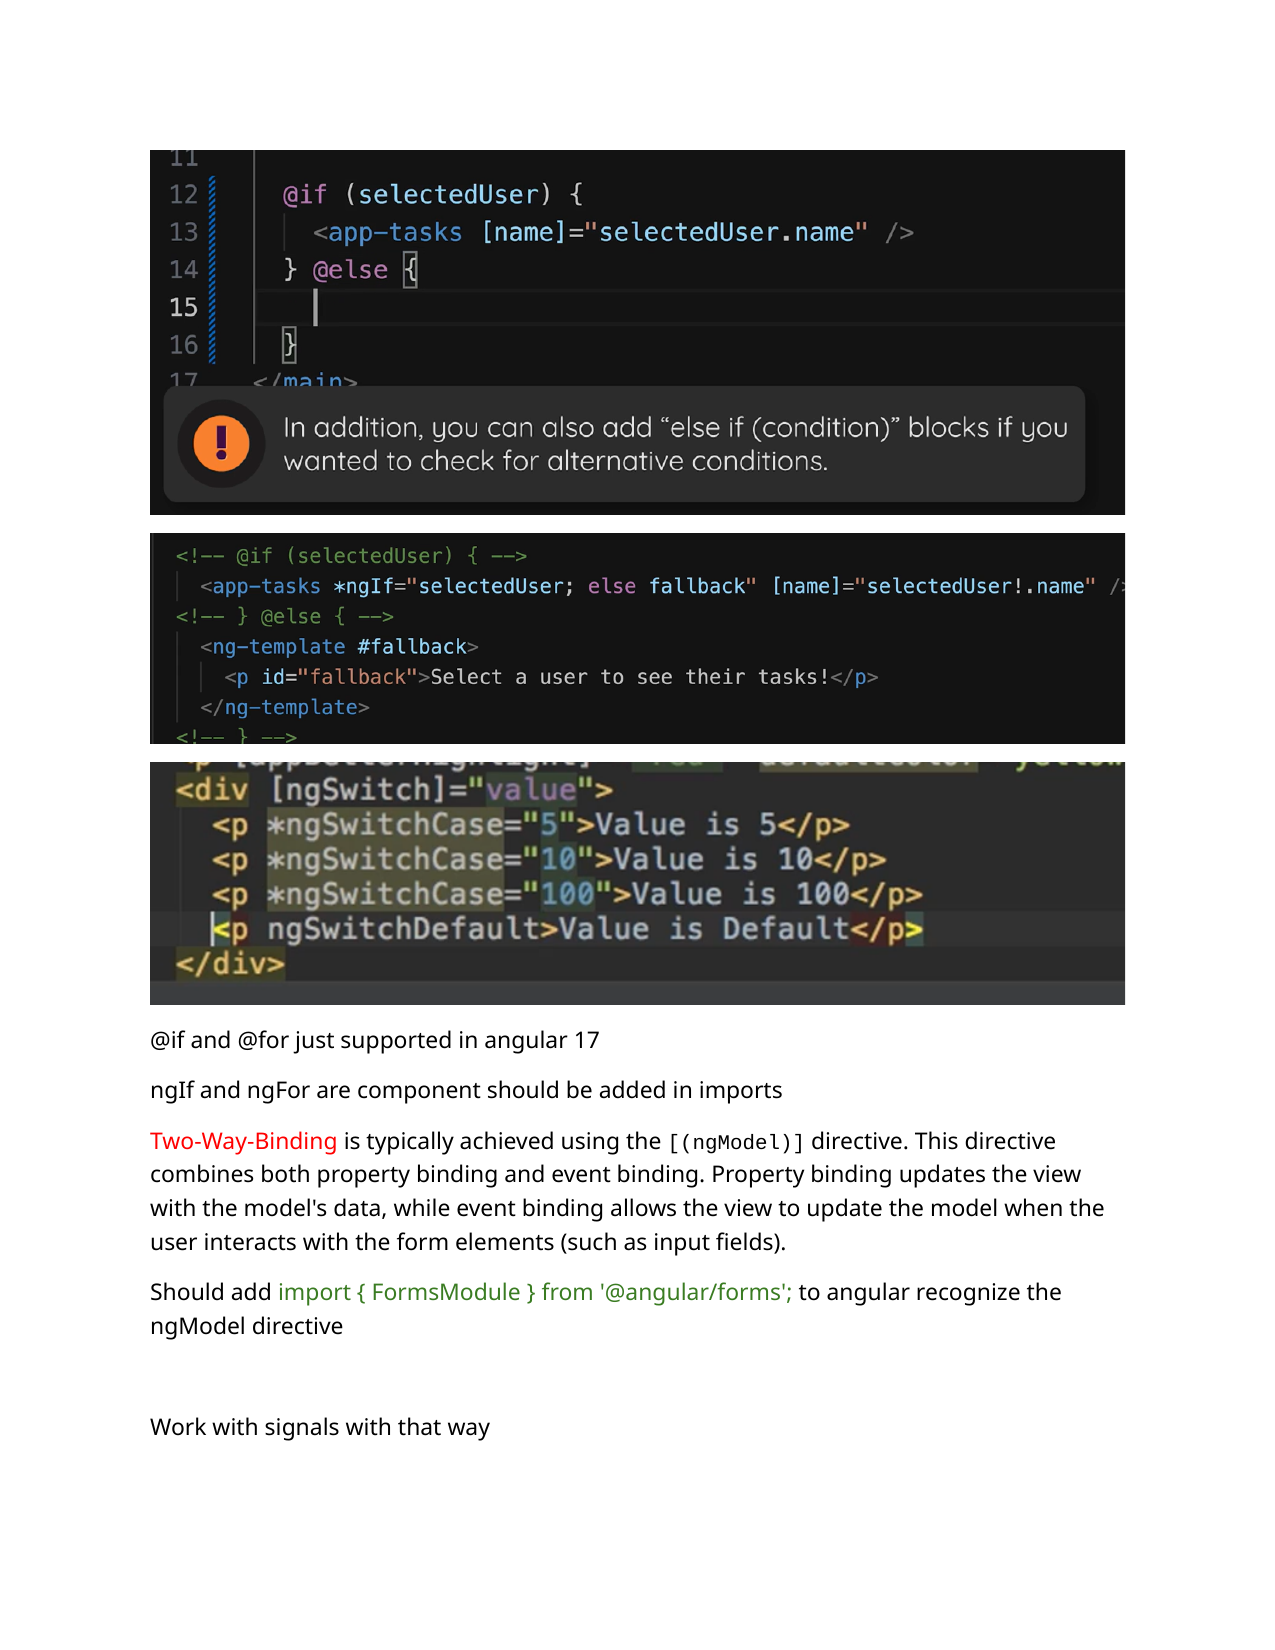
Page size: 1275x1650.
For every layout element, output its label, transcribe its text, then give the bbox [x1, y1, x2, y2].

text @if and @for just supported in angular 17 [150, 1024, 1125, 1055]
text Work with signals with that way [150, 1411, 1125, 1442]
picture [150, 533, 1125, 744]
picture [150, 762, 1125, 1005]
picture [150, 150, 1125, 515]
text Should add import { FormsModule } from '@angular/forms'; to angular recognize the ngModel directive [150, 1276, 1125, 1341]
text Two-Way-Binding is typically achieved using the [(ngModel)] directive. This directive combines both property binding and event binding. Property binding updates the view with the model's data, while event binding allows the view to update the model when the user interacts with the form elements (such as input fields). [150, 1124, 1125, 1257]
text ngIf and ngFor are component should be added in imports [150, 1074, 1125, 1105]
